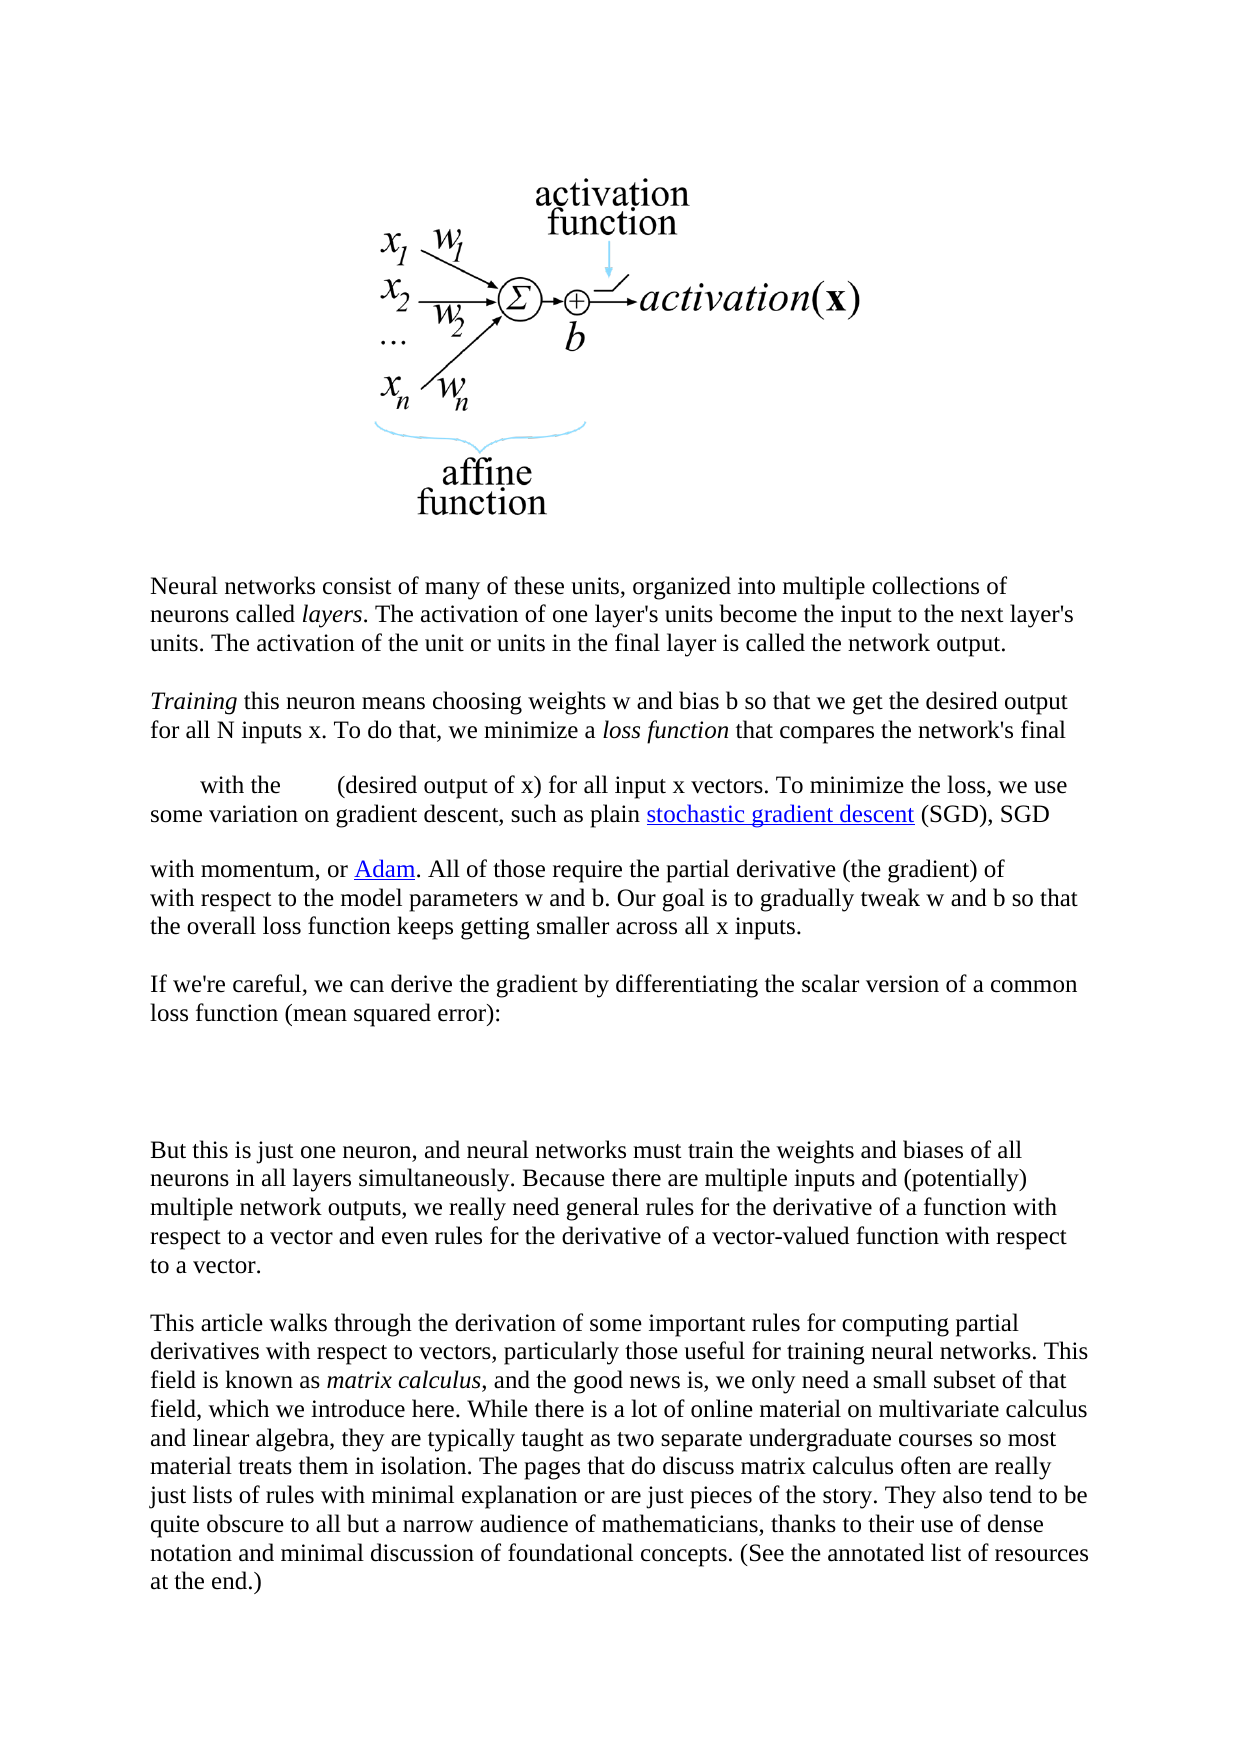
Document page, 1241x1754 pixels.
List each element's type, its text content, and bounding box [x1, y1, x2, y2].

text If we're careful, we can derive the gradient by differentiating the scalar version of a common loss function (mean squared error): [150, 969, 1090, 1027]
picture [359, 150, 881, 542]
text But this is just one neuron, and neural networks must train the weights and biases of all neurons in all layers simultaneously. Because there are multiple inputs and (potentially) multiple network outputs, we really need general rules for the derivative of a function with respect to a vector and even rules for the derivative of a vector-valued function with respect to a vector. [150, 1135, 1090, 1278]
text Training this neuron means choosing weights w and bias b so that we get the desired output for all N inputs x. To do that, we minimize a loss function that compares the network's final with the (desired output of x) for all input x vectors. To minimize the loss, we use some variation on gradient descent, such as plain stochastic gradient descent (SGD), SGD with momentum, or Adam. All of those require the partial derivative (the gradient) of with respect to the model parameters w and b. Our goal is to gradually tweak w and b so that the overall loss function keeps getting smaller across all x inputs. [150, 686, 1090, 940]
text Neural networks consist of many of these units, organized into multiple collections of neurons called layers. The activation of one layer's units become the input to the next layer's units. The activation of the unit or units in the final layer is called the network output. [150, 571, 1090, 657]
